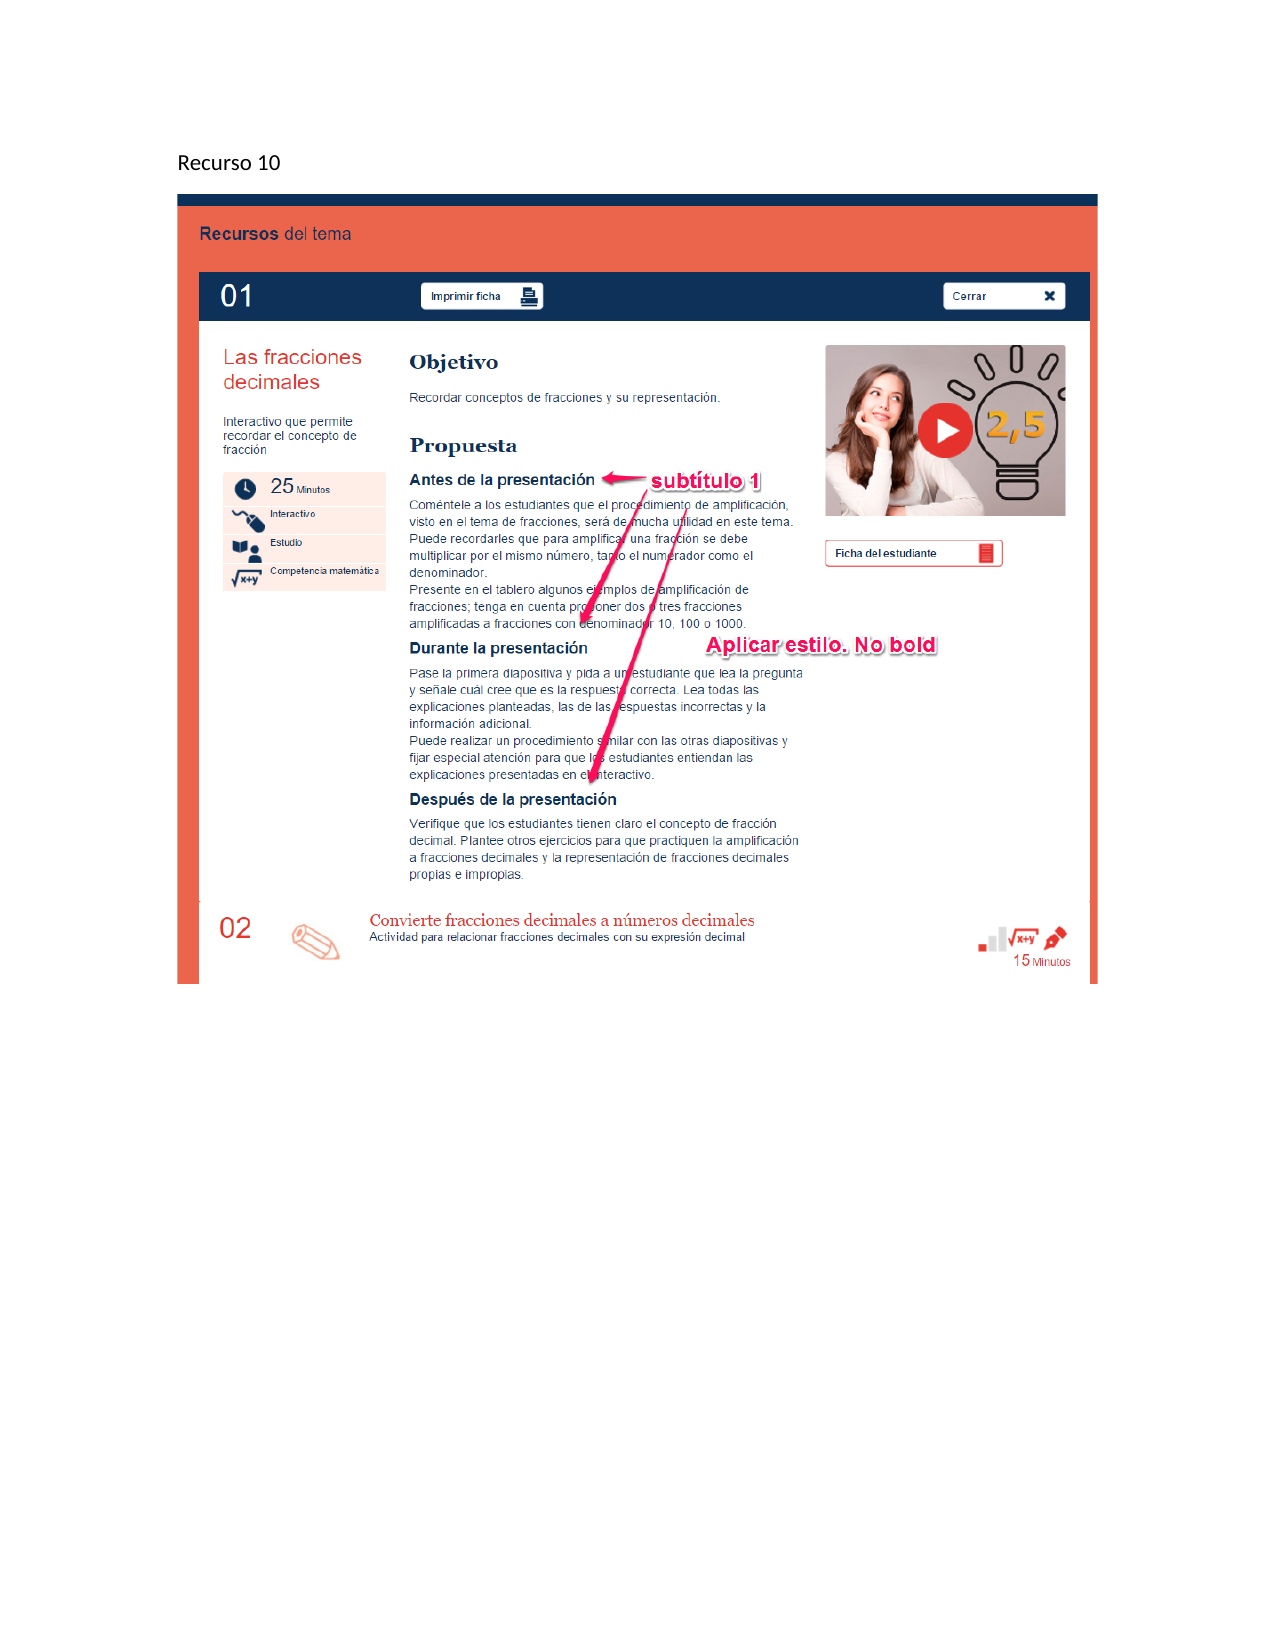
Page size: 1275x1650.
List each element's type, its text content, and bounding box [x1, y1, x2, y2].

picture [177, 194, 1098, 984]
text Recurso 10 [177, 148, 1098, 176]
